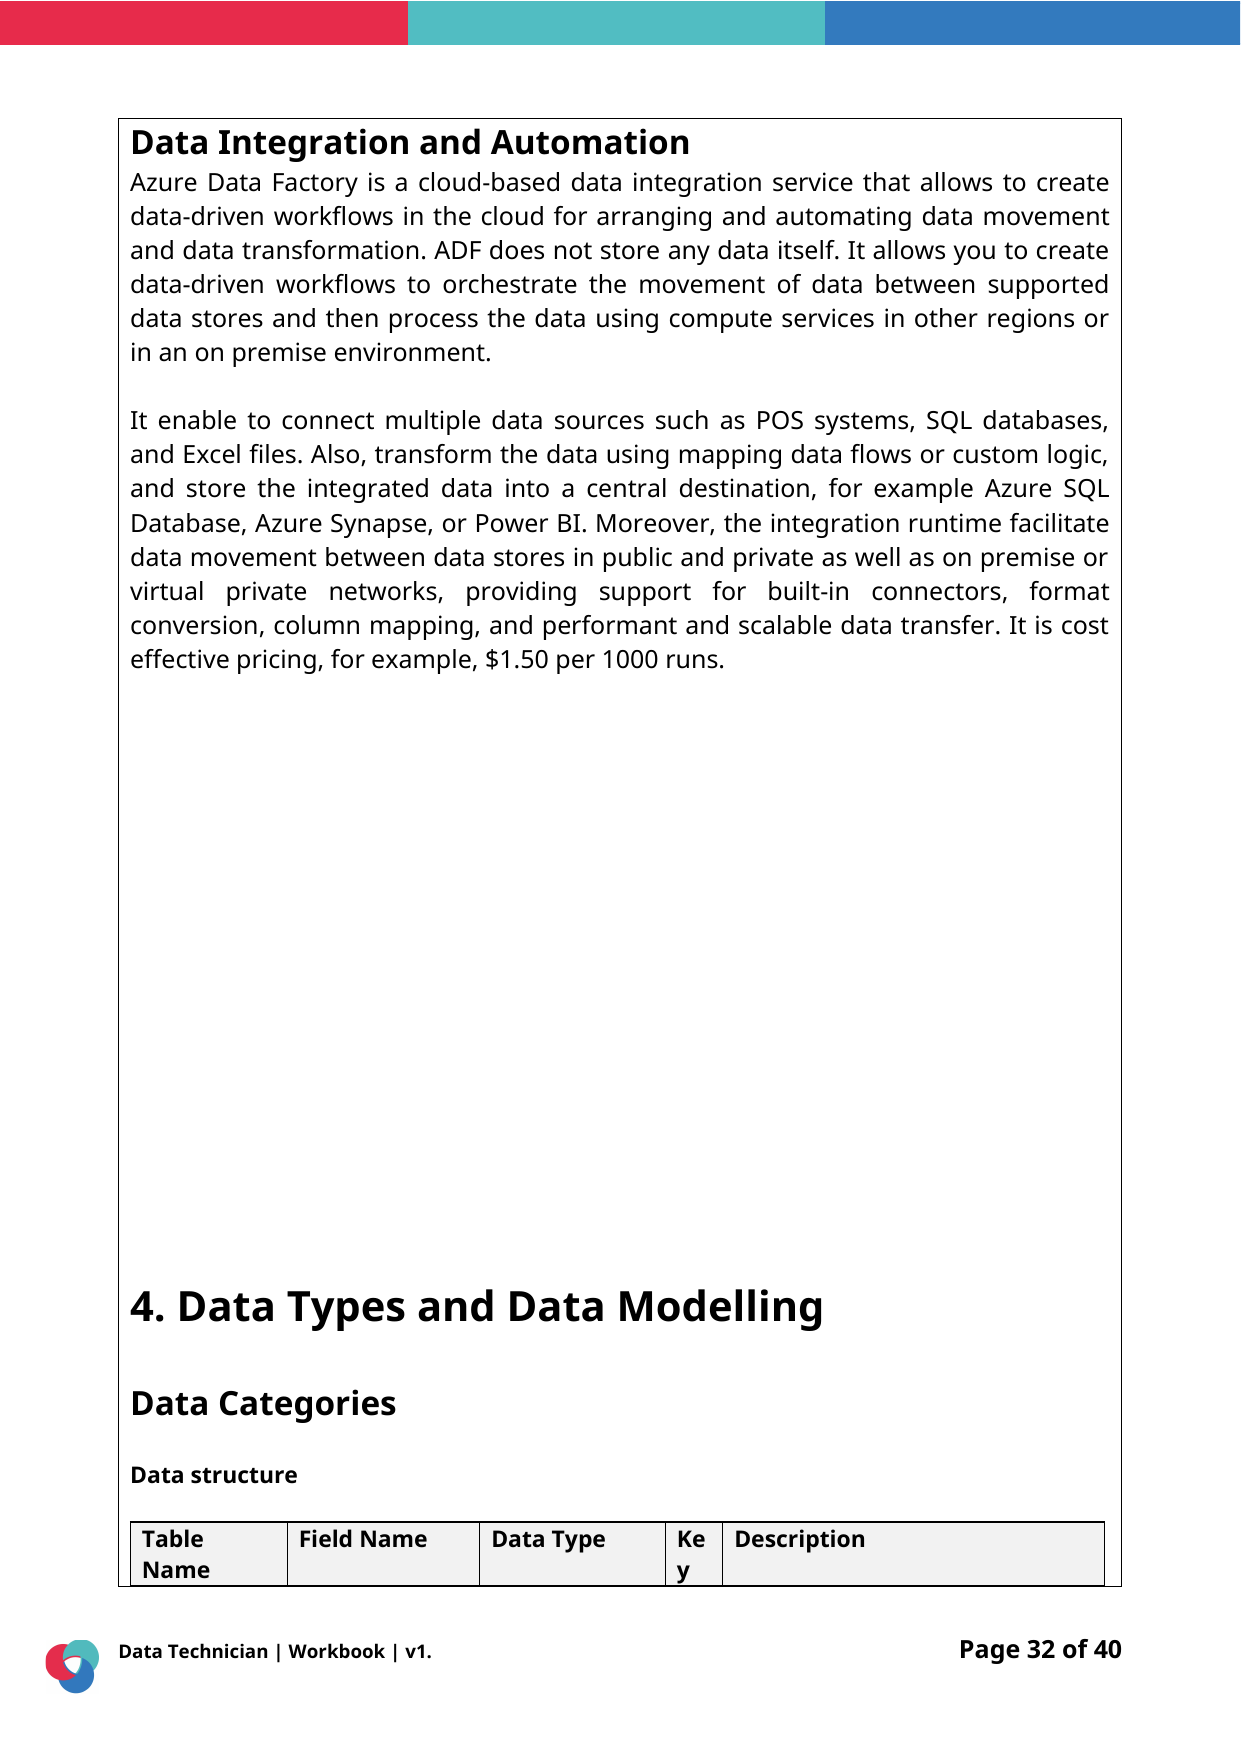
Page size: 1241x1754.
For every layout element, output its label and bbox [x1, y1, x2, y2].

table_header [119, 119, 1121, 1586]
picture [45, 1640, 100, 1694]
